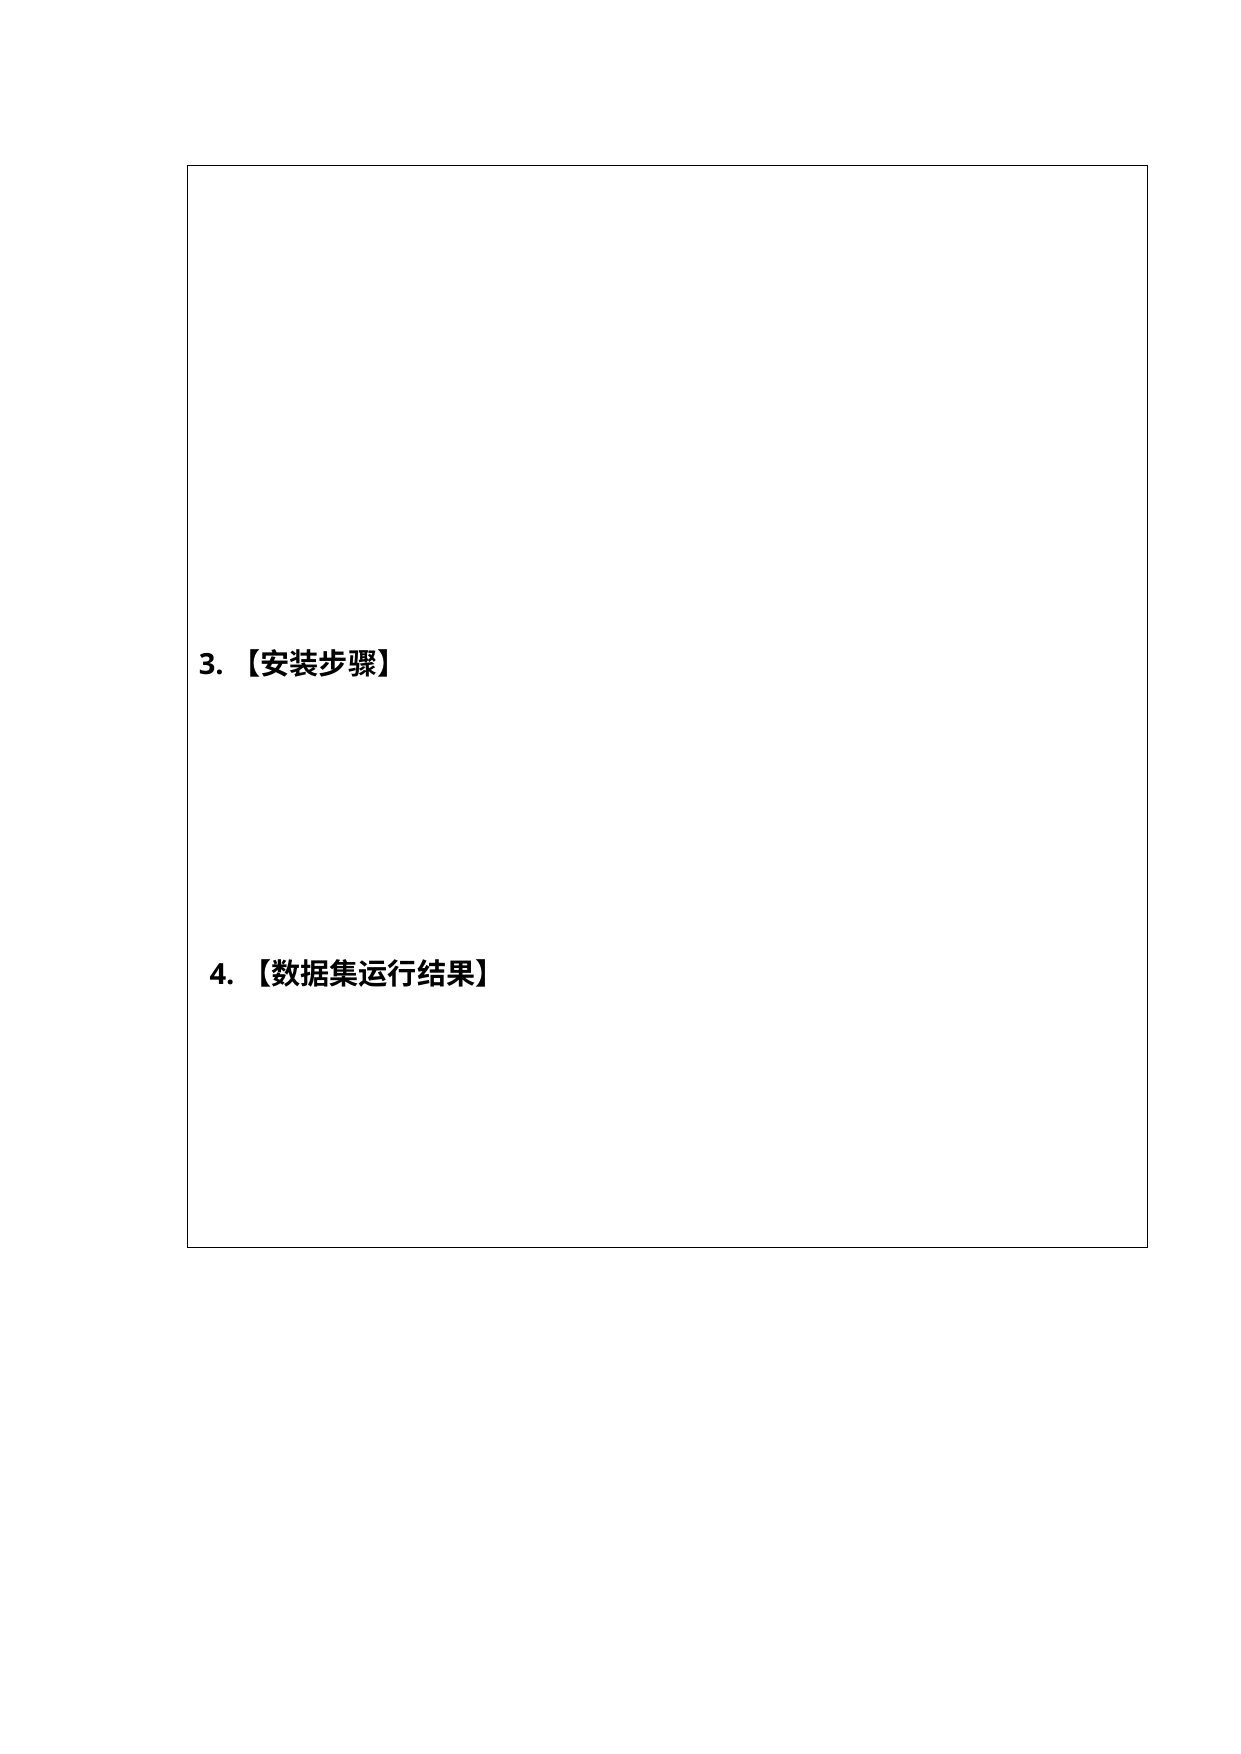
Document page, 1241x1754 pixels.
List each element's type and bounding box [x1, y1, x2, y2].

table_header [188, 166, 1147, 1247]
